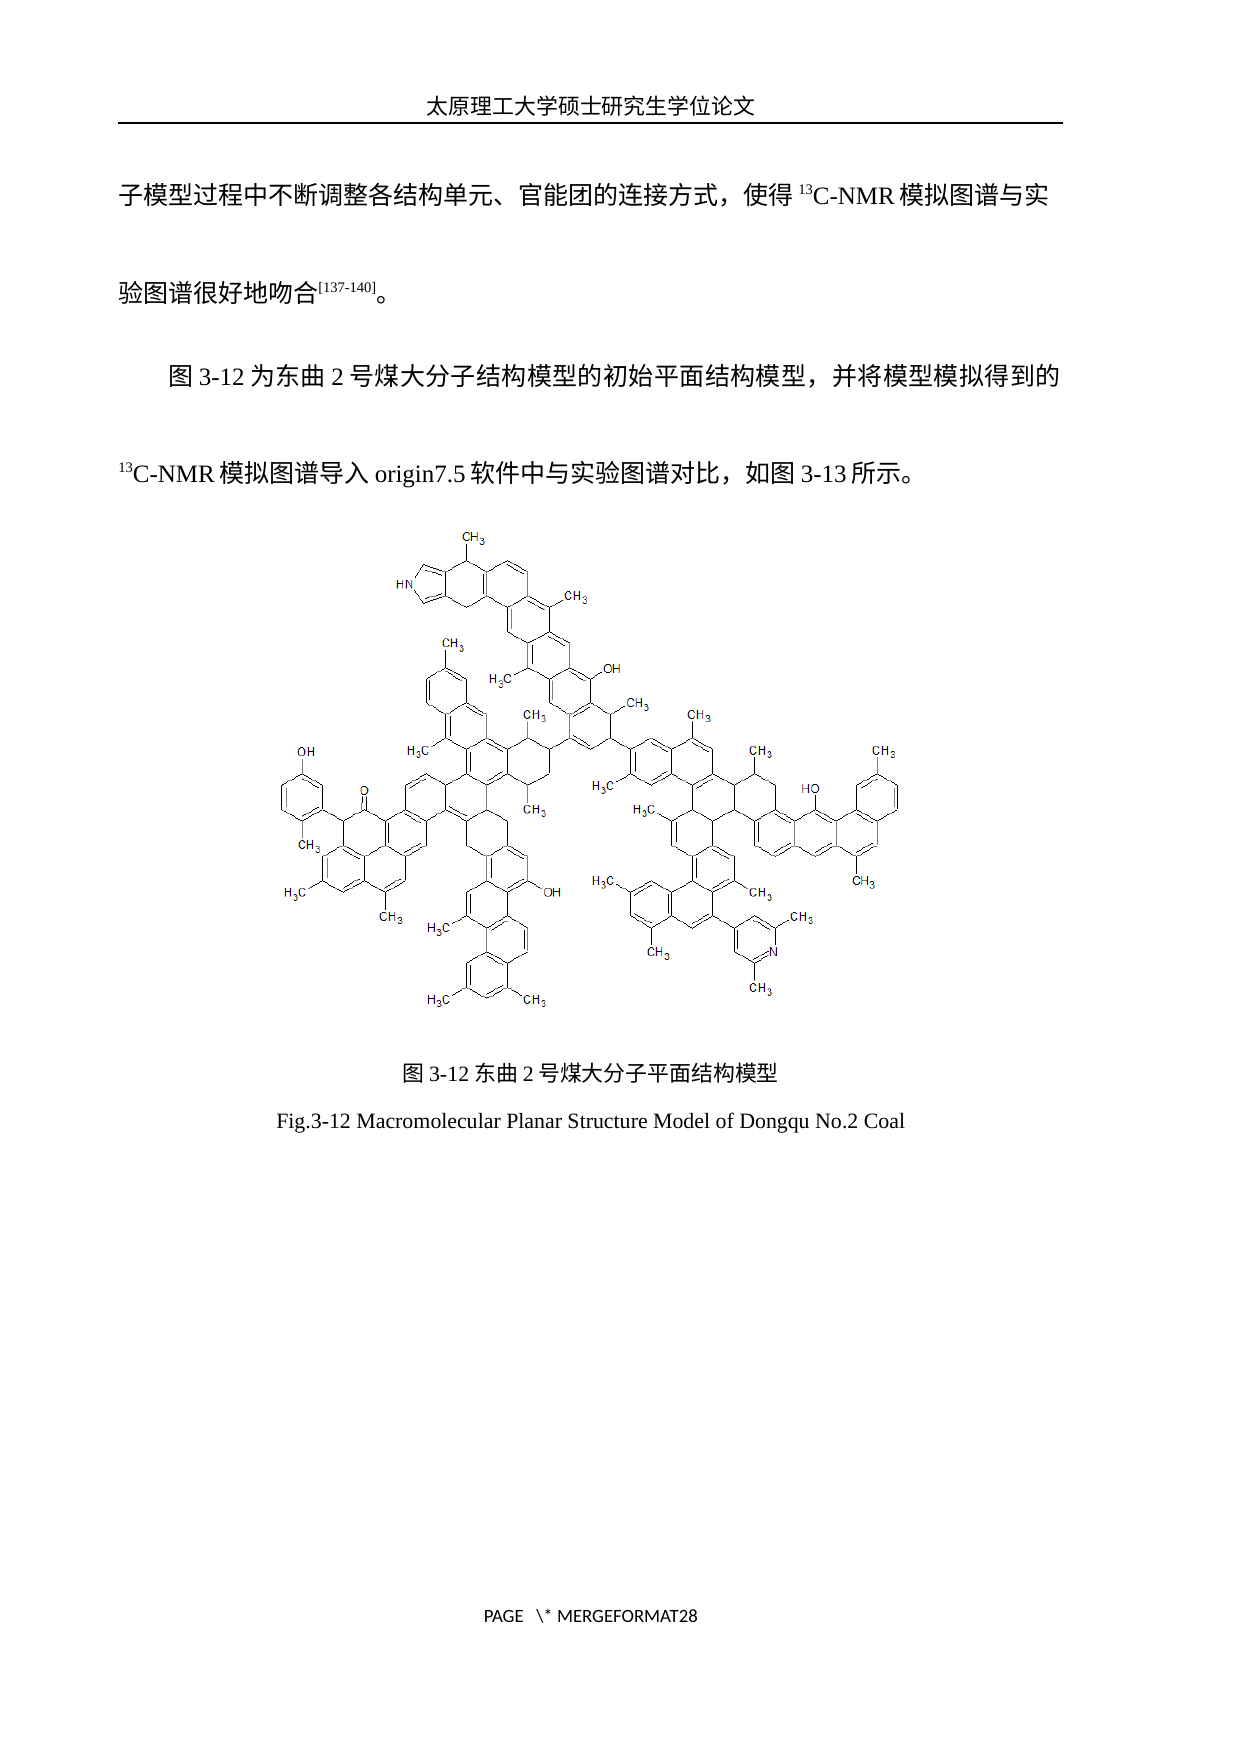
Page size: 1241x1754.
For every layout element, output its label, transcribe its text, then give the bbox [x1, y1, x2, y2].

text 图3-12 东曲2号煤大分子平面结构模型 [118, 1056, 1063, 1088]
picture [278, 522, 903, 1022]
text 图3-12为东曲2号煤大分子结构模型的初始平面结构模型，并将模型模拟得到的13C-NMR模拟图谱导入origin7.5软件中与实验图谱对比，如图3-13所示。 [118, 342, 1063, 504]
text Fig.3-12 Macromolecular Planar Structure Model of Dongqu No.2 Coal [118, 1104, 1063, 1137]
